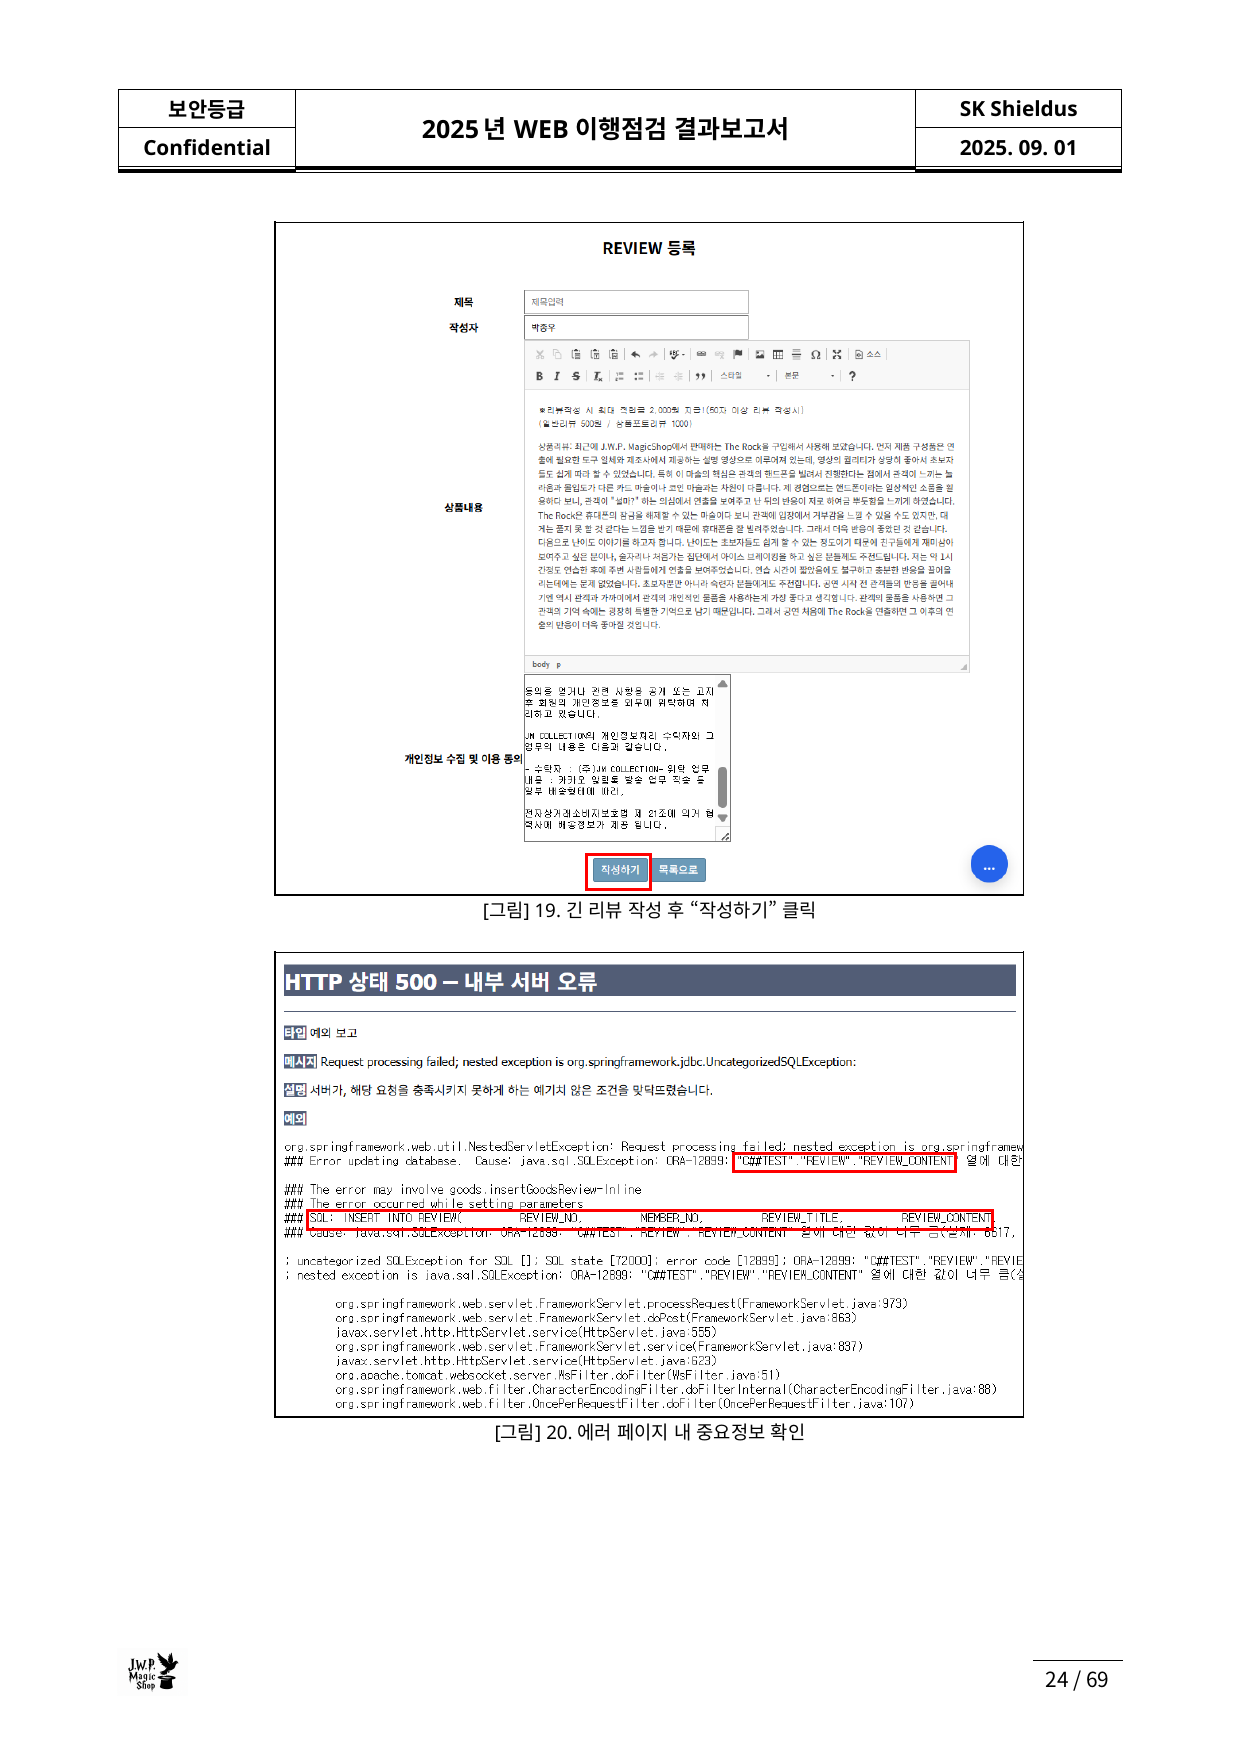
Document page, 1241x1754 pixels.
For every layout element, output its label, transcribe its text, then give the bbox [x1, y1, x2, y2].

picture [276, 223, 1023, 894]
picture [117, 1648, 188, 1696]
picture [276, 953, 1023, 1416]
